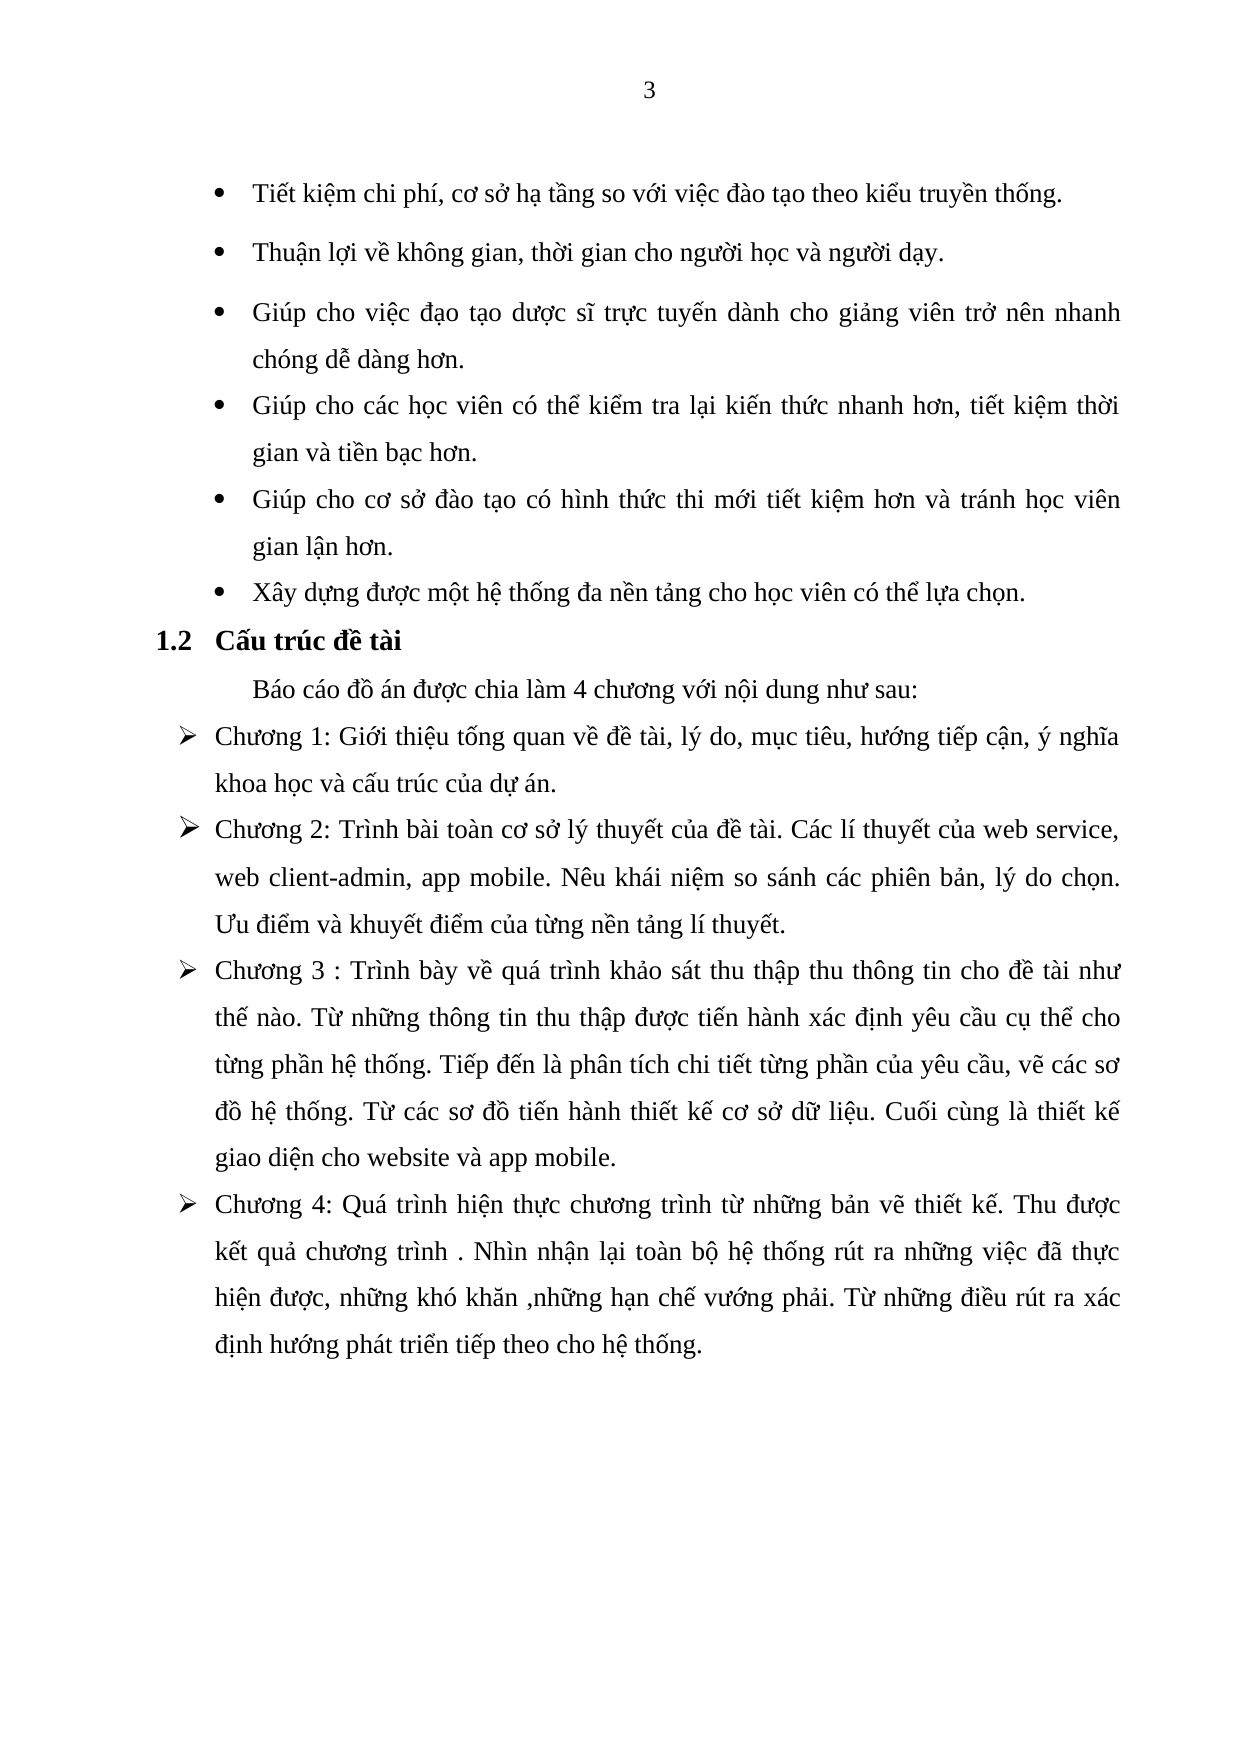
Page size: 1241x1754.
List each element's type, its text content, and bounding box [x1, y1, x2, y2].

list Chương 2: Trình bài toàn cơ sở lý thuyết của đề tài. Các lí thuyết của web service, web client-admin, app mobile. Nêu khái niệm so sánh các phiên bản, lý do chọn. Ưu điểm và khuyết điểm của từng nền tảng lí thuyết. [177, 813, 1122, 939]
list Cấu trúc đề tài [155, 623, 1122, 657]
list Giúp cho cơ sở đào tạo có hình thức thi mới tiết kiệm hơn và tránh học viên gian lận hơn. [214, 483, 1122, 561]
list Xây dựng được một hệ thống đa nền tảng cho học viên có thể lựa chọn. [214, 576, 1122, 607]
list Giúp cho việc đạo tạo dược sĩ trực tuyến dành cho giảng viên trở nên nhanh chóng dễ dàng hơn. [214, 296, 1122, 374]
list Báo cáo đồ án được chia làm 4 chương với nội dung như sau: [177, 673, 1122, 704]
list Chương 3 : Trình bày về quá trình khảo sát thu thập thu thông tin cho đề tài như thế nào. Từ những thông tin thu thập được tiến hành xác định yêu cầu cụ thể cho từng phần hệ thống. Tiếp đến là phân tích chi tiết từng phần của yêu cầu, vẽ các sơ đồ hệ thống. Từ các sơ đồ tiến hành thiết kế cơ sở dữ liệu. Cuối cùng là thiết kế giao diện cho website và app mobile. [177, 954, 1122, 1172]
list Giúp cho các học viên có thể kiểm tra lại kiến thức nhanh hơn, tiết kiệm thời gian và tiền bạc hơn. [214, 389, 1122, 467]
list Chương 4: Quá trình hiện thực chương trình từ những bản vẽ thiết kế. Thu được kết quả chương trình . Nhìn nhận lại toàn bộ hệ thống rút ra những việc đã thực hiện được, những khó khăn ,những hạn chế vướng phải. Từ những điều rút ra xác định hướng phát triển tiếp theo cho hệ thống. [177, 1188, 1122, 1359]
list Thuận lợi về không gian, thời gian cho người học và người dạy. [214, 237, 1122, 268]
list Tiết kiệm chi phí, cơ sở hạ tầng so với việc đào tạo theo kiểu truyền thống. [214, 177, 1122, 208]
list Chương 1: Giới thiệu tống quan về đề tài, lý do, mục tiêu, hướng tiếp cận, ý nghĩa khoa học và cấu trúc của dự án. [177, 720, 1122, 798]
